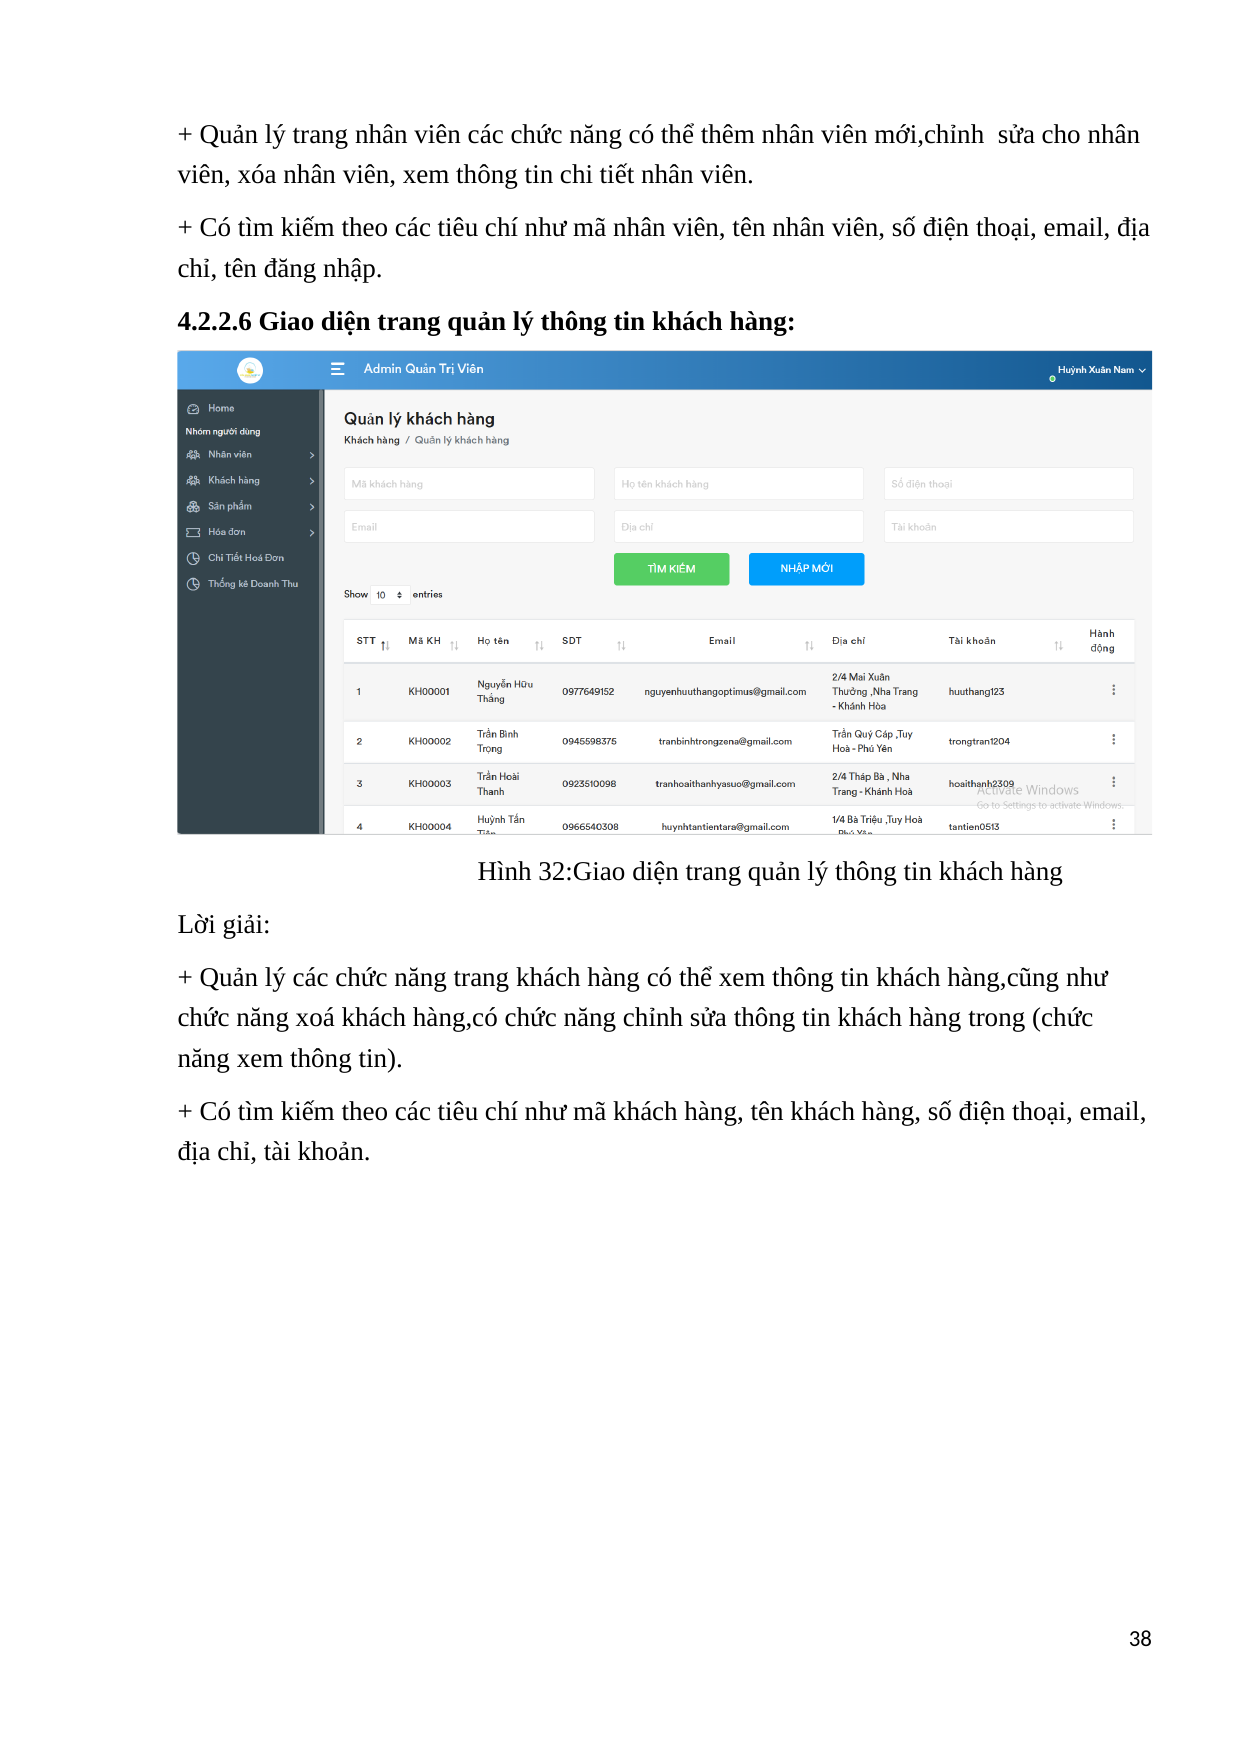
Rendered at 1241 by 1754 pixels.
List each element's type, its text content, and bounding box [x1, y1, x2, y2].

text + Có tìm kiếm theo các tiêu chí như mã khách hàng, tên khách hàng, số điện thoại, email, địa chỉ, tài khoản. [177, 1095, 1152, 1166]
text Lời giải: [177, 908, 1152, 939]
picture [177, 350, 1153, 835]
text + Có tìm kiếm theo các tiêu chí như mã nhân viên, tên nhân viên, số điện thoại, email, địa chỉ, tên đăng nhập. [177, 211, 1152, 283]
text + Quản lý các chức năng trang khách hàng có thể xem thông tin khách hàng,cũng như chức năng xoá khách hàng,có chức năng chỉnh sửa thông tin khách hàng trong (chức năng xem thông tin). [177, 961, 1152, 1073]
text Hình 32:Giao diện trang quản lý thông tin khách hàng [177, 855, 1152, 886]
subtitle 4.2.2.6 Giao diện trang quản lý thông tin khách hàng: [177, 305, 1152, 336]
text + Quản lý trang nhân viên các chức năng có thể thêm nhân viên mới,chỉnh sửa cho nhân viên, xóa nhân viên, xem thông tin chi tiết nhân viên. [177, 118, 1152, 190]
